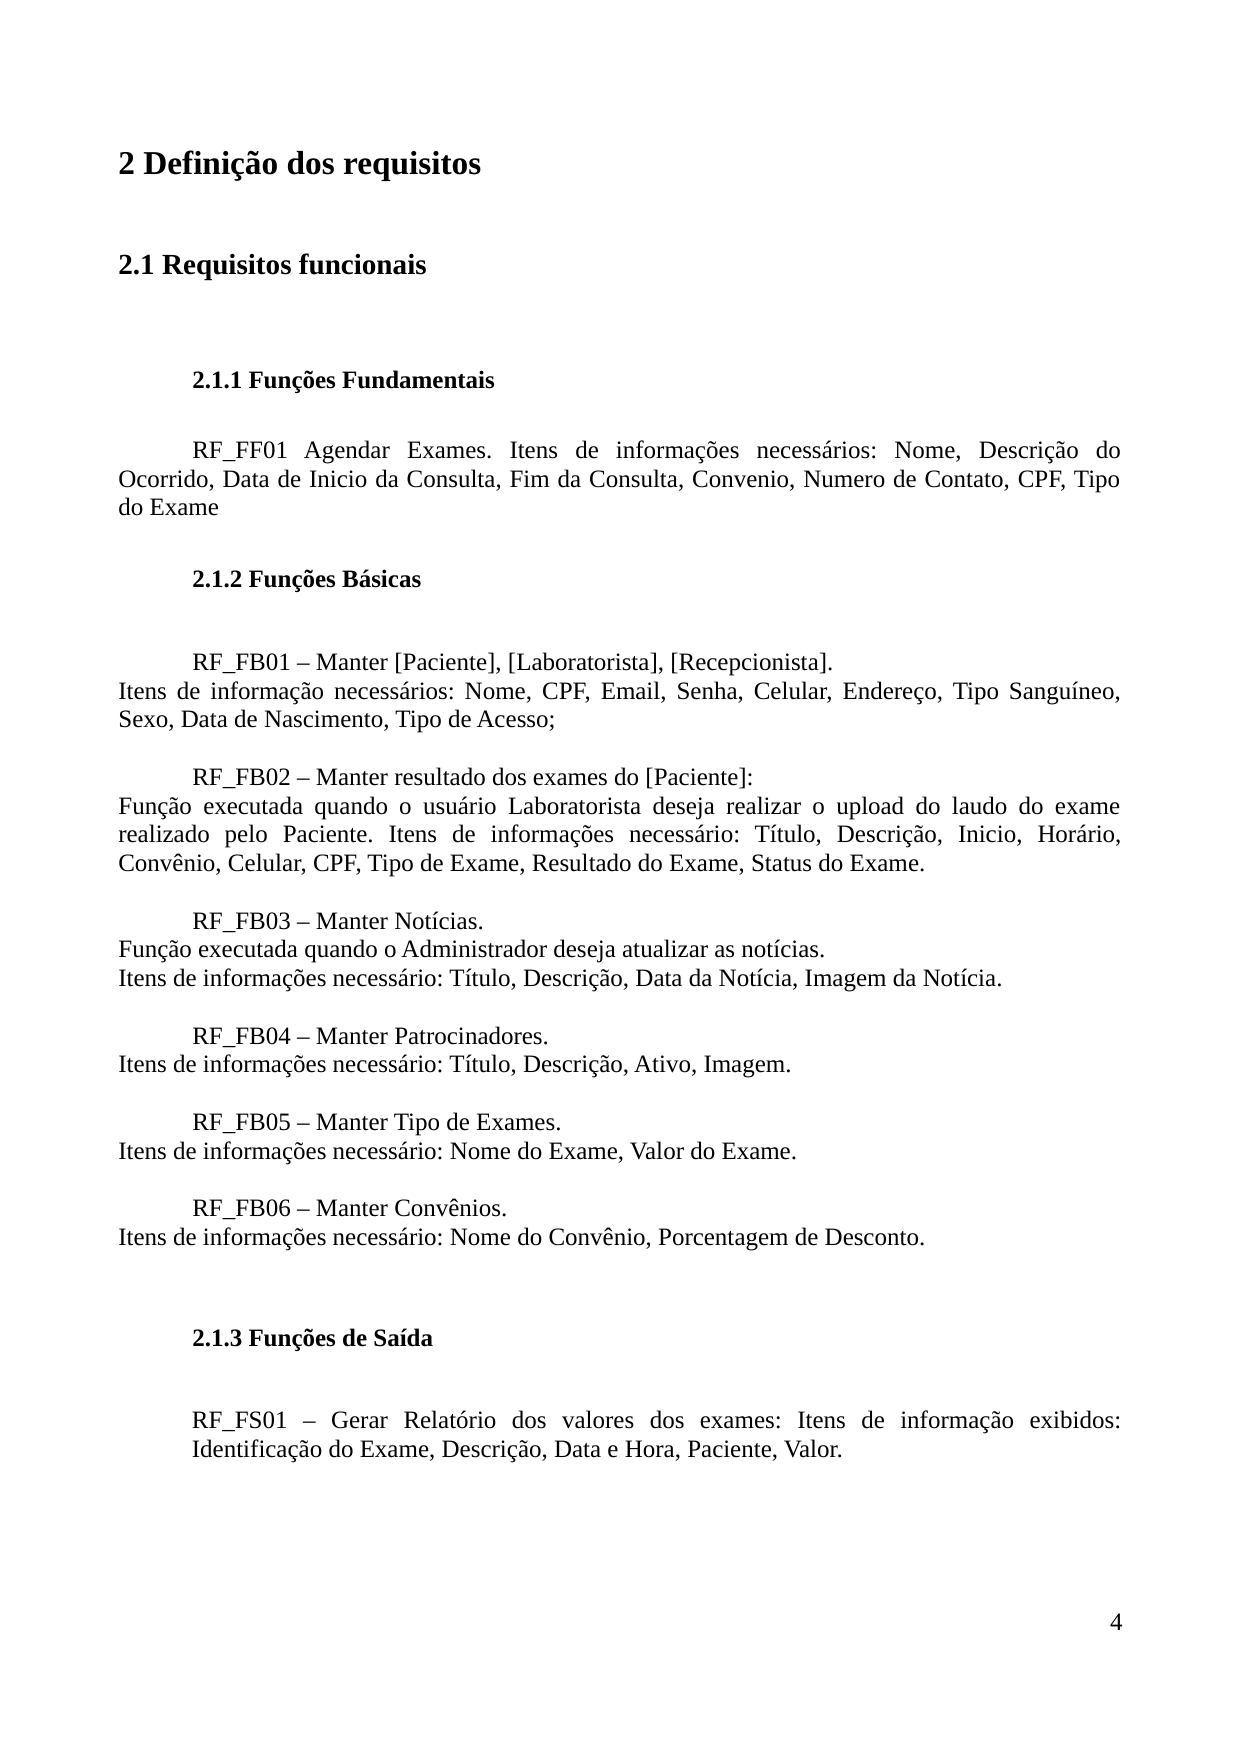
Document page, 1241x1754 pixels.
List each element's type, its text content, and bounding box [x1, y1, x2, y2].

subtitle 2 Definição dos requisitos [118, 143, 1122, 181]
text Itens de informações necessário: Nome do Convênio, Porcentagem de Desconto. [118, 1222, 1122, 1251]
text Função executada quando o usuário Laboratorista deseja realizar o upload do laudo do exame realizado pelo Paciente. Itens de informações necessário: Título, Descrição, Inicio, Horário, Convênio, Celular, CPF, Tipo de Exame, Resultado do Exame, Status do Exame. [118, 791, 1122, 877]
text RF_FF01 Agendar Exames. Itens de informações necessários: Nome, Descrição do Ocorrido, Data de Inicio da Consulta, Fim da Consulta, Convenio, Numero de Contato, CPF, Tipo do Exame [118, 435, 1122, 521]
subtitle 2.1.1 Funções Fundamentais [118, 365, 1122, 394]
text RF_FS01 – Gerar Relatório dos valores dos exames: Itens de informação exibidos: Identificação do Exame, Descrição, Data e Hora, Paciente, Valor. [192, 1405, 1122, 1463]
text Função executada quando o Administrador deseja atualizar as notícias. [118, 934, 1122, 963]
text RF_FB02 – Manter resultado dos exames do [Paciente]: [118, 762, 1122, 791]
subtitle 2.1.3 Funções de Saída [118, 1323, 1122, 1352]
text RF_FB03 – Manter Notícias. [118, 906, 1122, 934]
text RF_FB06 – Manter Convênios. [118, 1193, 1122, 1222]
text RF_FB05 – Manter Tipo de Exames. [118, 1107, 1122, 1136]
subtitle 2.1 Requisitos funcionais [118, 247, 1122, 280]
subtitle 2.1.2 Funções Básicas [118, 564, 1122, 593]
text Itens de informação necessários: Nome, CPF, Email, Senha, Celular, Endereço, Tipo Sanguíneo, Sexo, Data de Nascimento, Tipo de Acesso; [118, 676, 1122, 733]
text Itens de informações necessário: Nome do Exame, Valor do Exame. [118, 1136, 1122, 1164]
text Itens de informações necessário: Título, Descrição, Data da Notícia, Imagem da Notícia. [118, 963, 1122, 992]
text RF_FB01 – Manter [Paciente], [Laboratorista], [Recepcionista]. [118, 647, 1122, 676]
text Itens de informações necessário: Título, Descrição, Ativo, Imagem. [118, 1049, 1122, 1078]
text RF_FB04 – Manter Patrocinadores. [118, 1021, 1122, 1049]
